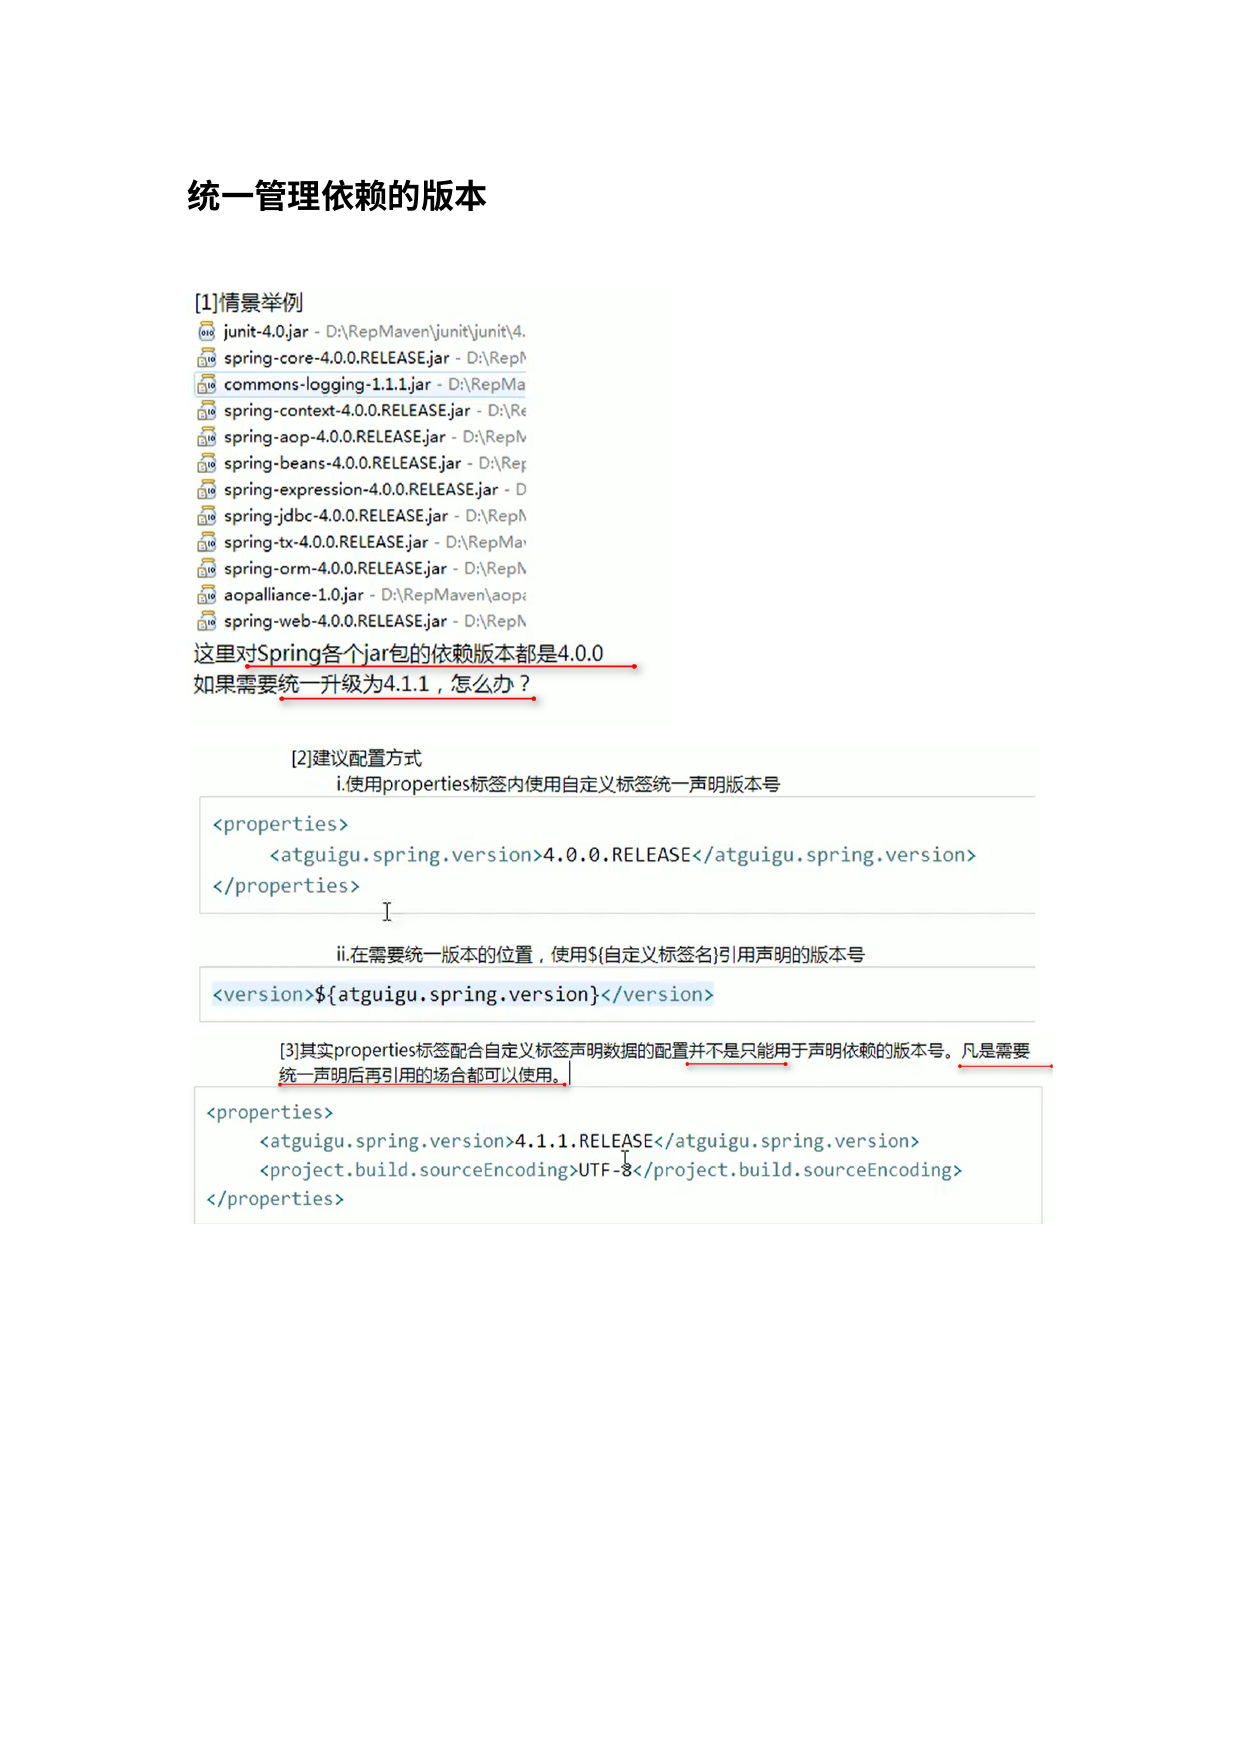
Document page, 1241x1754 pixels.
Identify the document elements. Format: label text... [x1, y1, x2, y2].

picture [187, 1036, 1053, 1224]
subtitle 统一管理依赖的版本 [187, 162, 1053, 227]
picture [187, 289, 668, 726]
picture [187, 744, 1036, 1026]
